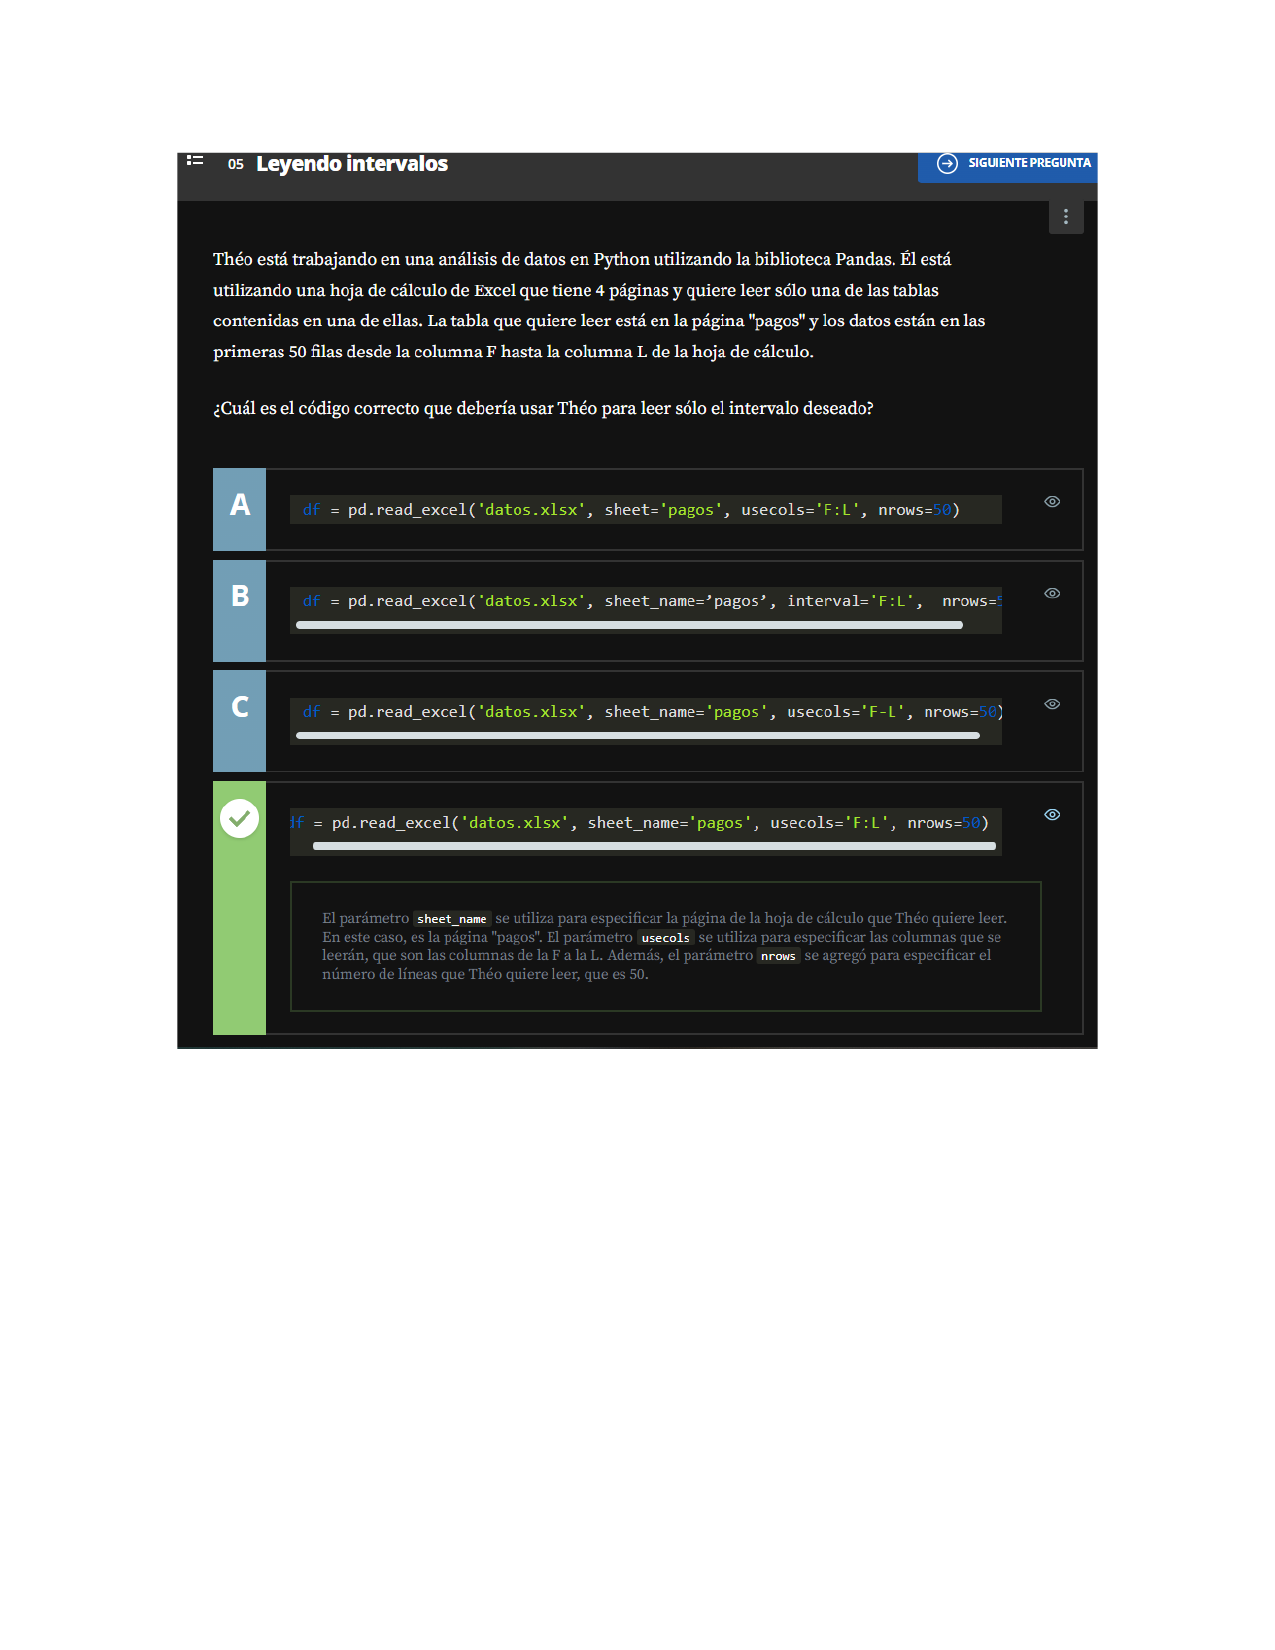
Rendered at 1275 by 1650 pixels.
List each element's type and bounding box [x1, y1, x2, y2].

picture [177, 147, 1098, 1049]
